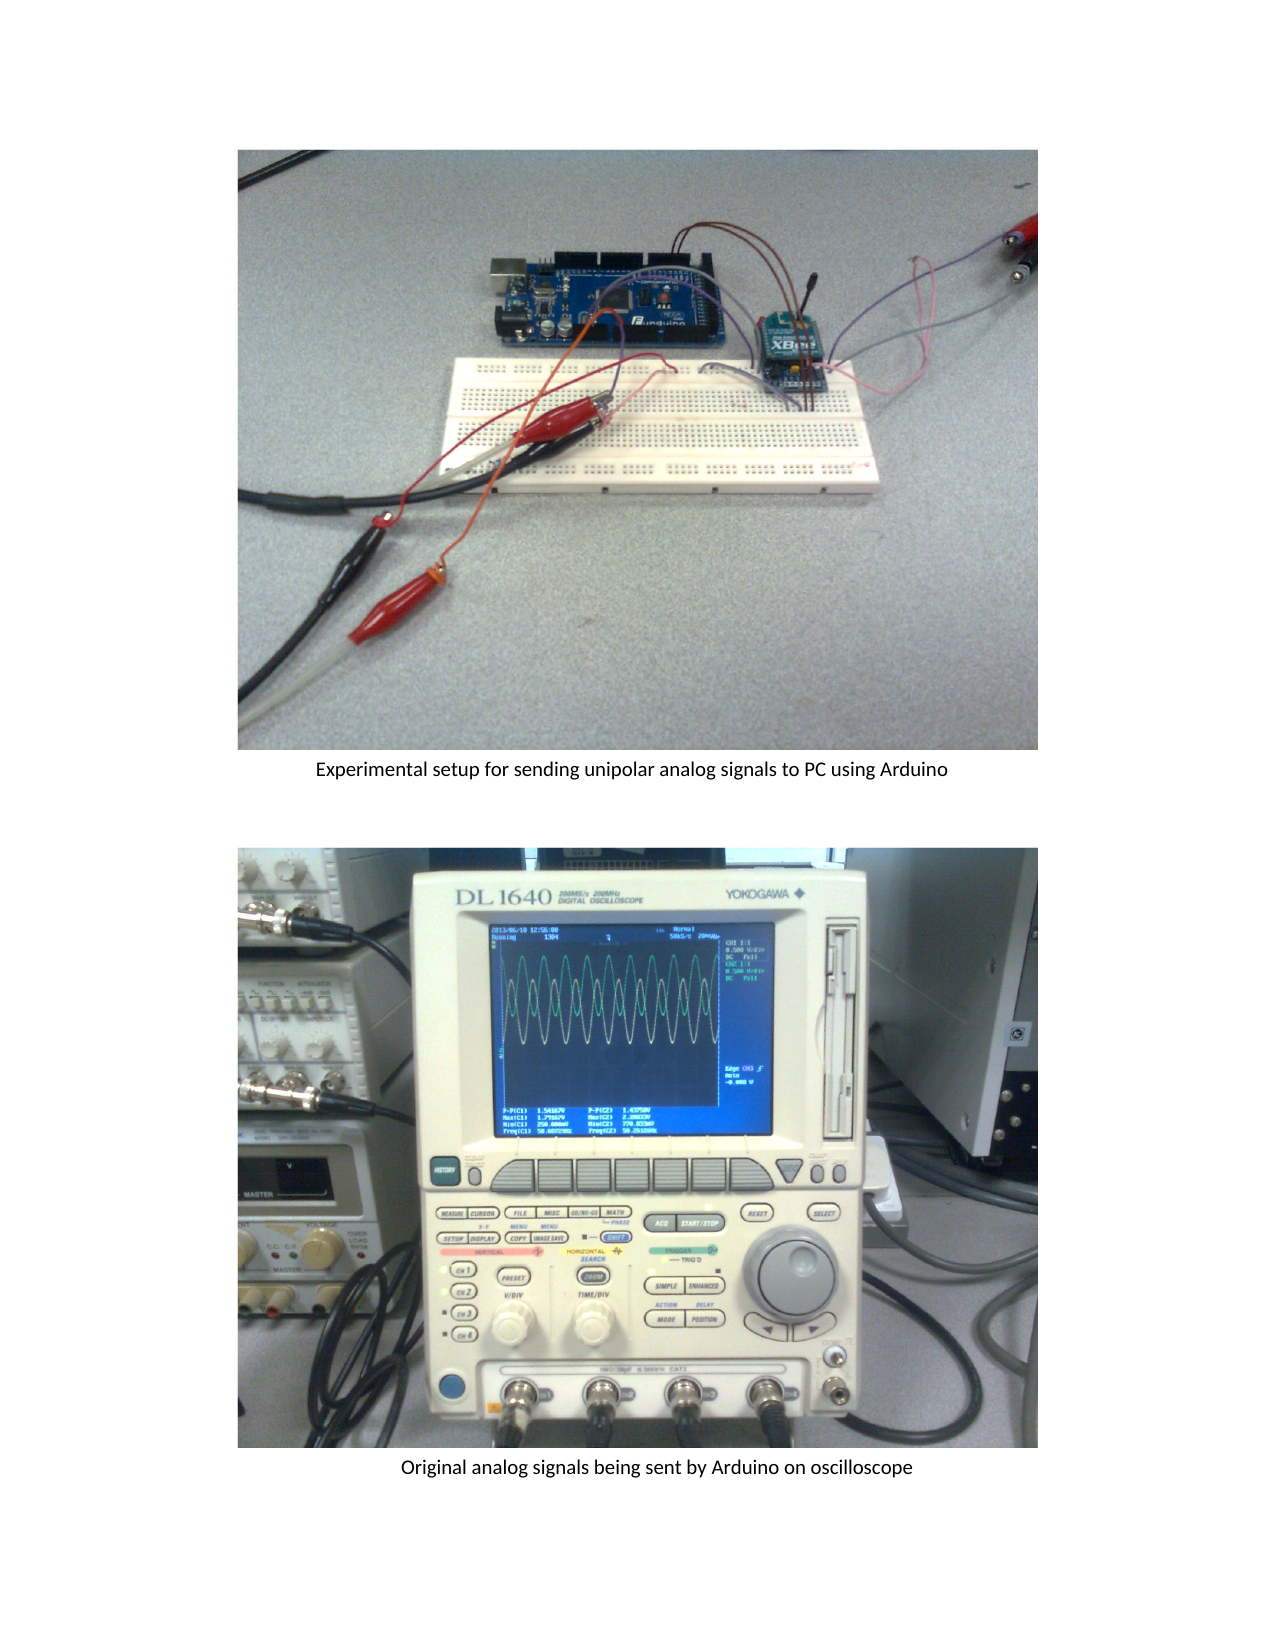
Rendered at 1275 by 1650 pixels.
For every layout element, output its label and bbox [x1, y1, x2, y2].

picture [239, 150, 1037, 750]
picture [239, 848, 1037, 1448]
